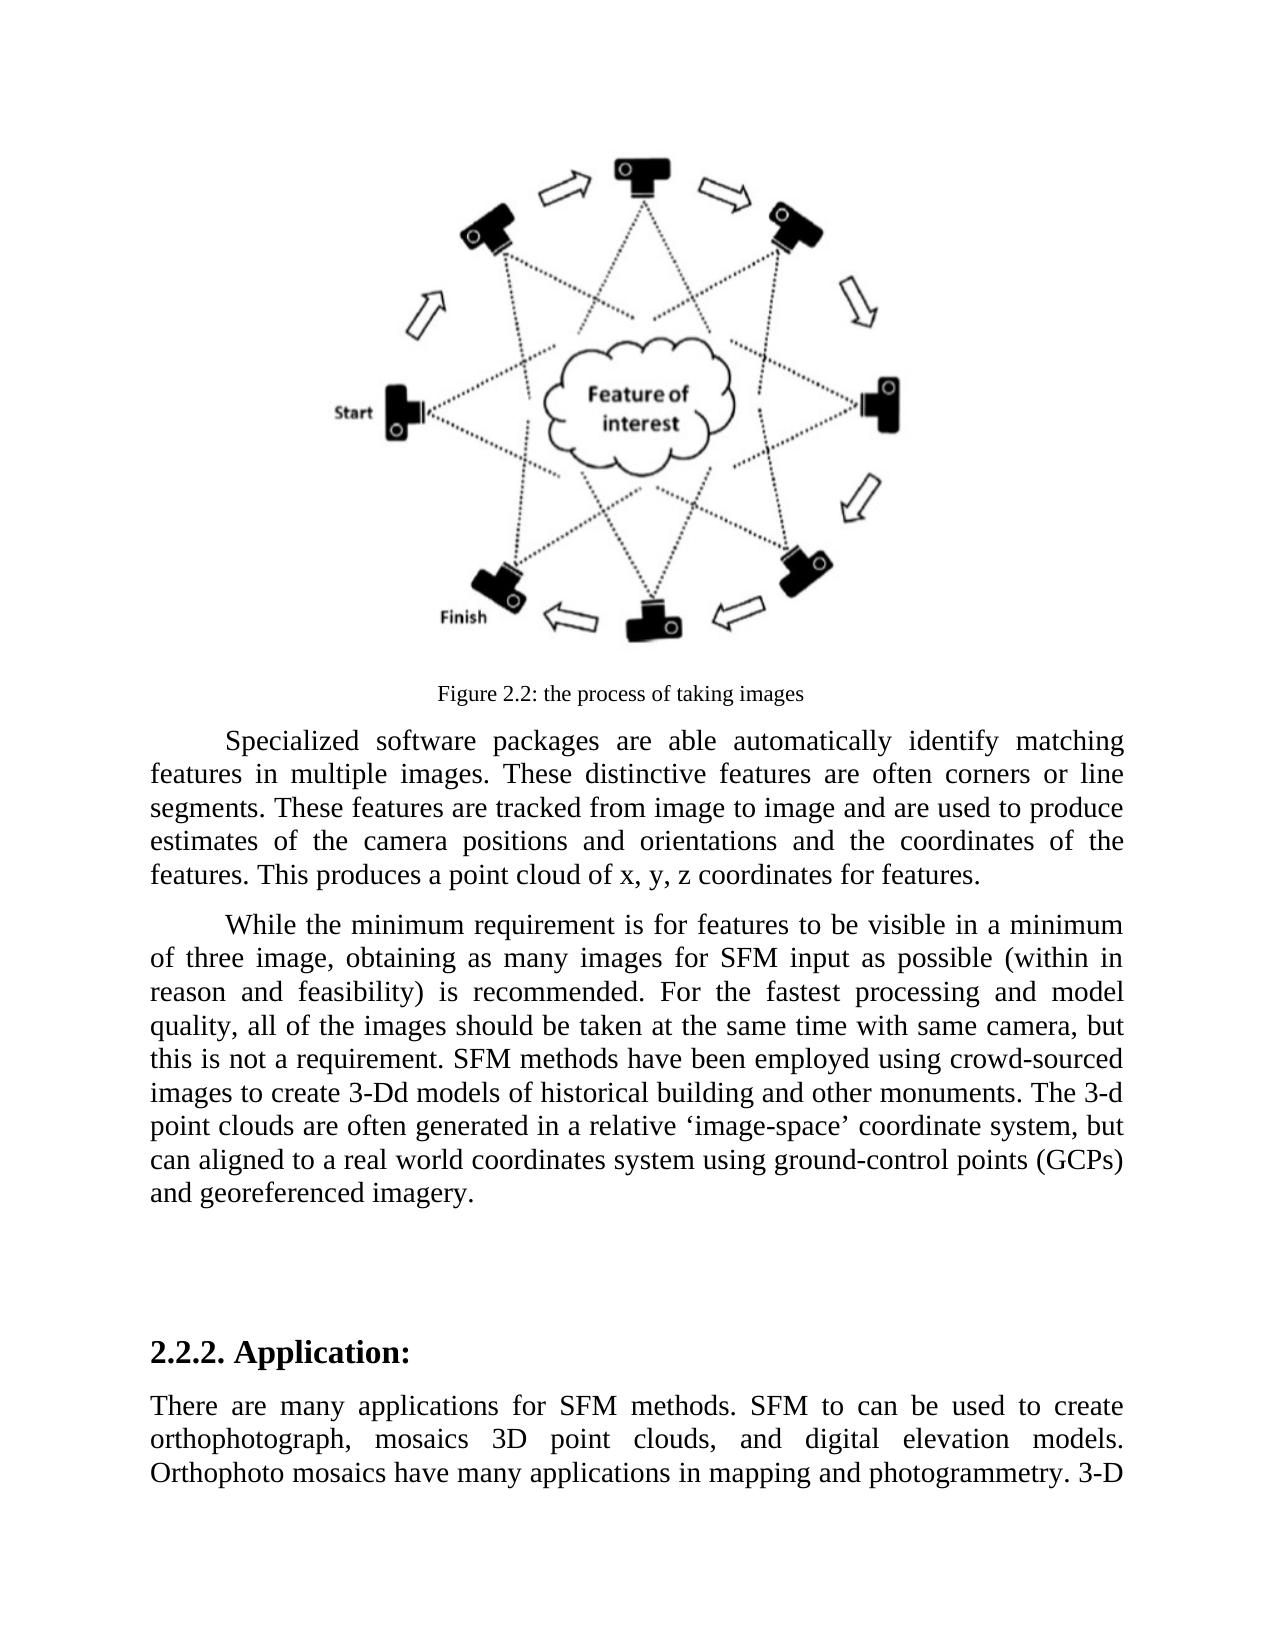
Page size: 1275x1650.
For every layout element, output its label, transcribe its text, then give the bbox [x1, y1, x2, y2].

text 2.2.2. Application: [150, 1333, 1125, 1371]
text Figure 2.2: the process of taking images [225, 679, 1125, 706]
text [150, 1388, 1125, 1488]
picture [308, 150, 927, 663]
text While the minimum requirement is for features to be visible in a minimum of three image, obtaining as many images for SFM input as possible (within in reason and feasibility) is recommended. For the fastest processing and model quality, all of the images should be taken at the same time with same camera, but this is not a requirement. SFM methods have been employed using crowd-sourced images to create 3-Dd models of historical building and other monuments. The 3-d point clouds are often generated in a relative ‘image-space’ coordinate system, but can aligned to a real world coordinates system using ground-control points (GCPs) and georeferenced imagery. [150, 907, 1125, 1209]
text Specialized software packages are able automatically identify matching features in multiple images. These distinctive features are often corners or line segments. These features are tracked from image to image and are used to produce estimates of the camera positions and orientations and the coordinates of the features. This produces a point cloud of x, y, z coordinates for features. [150, 723, 1125, 890]
